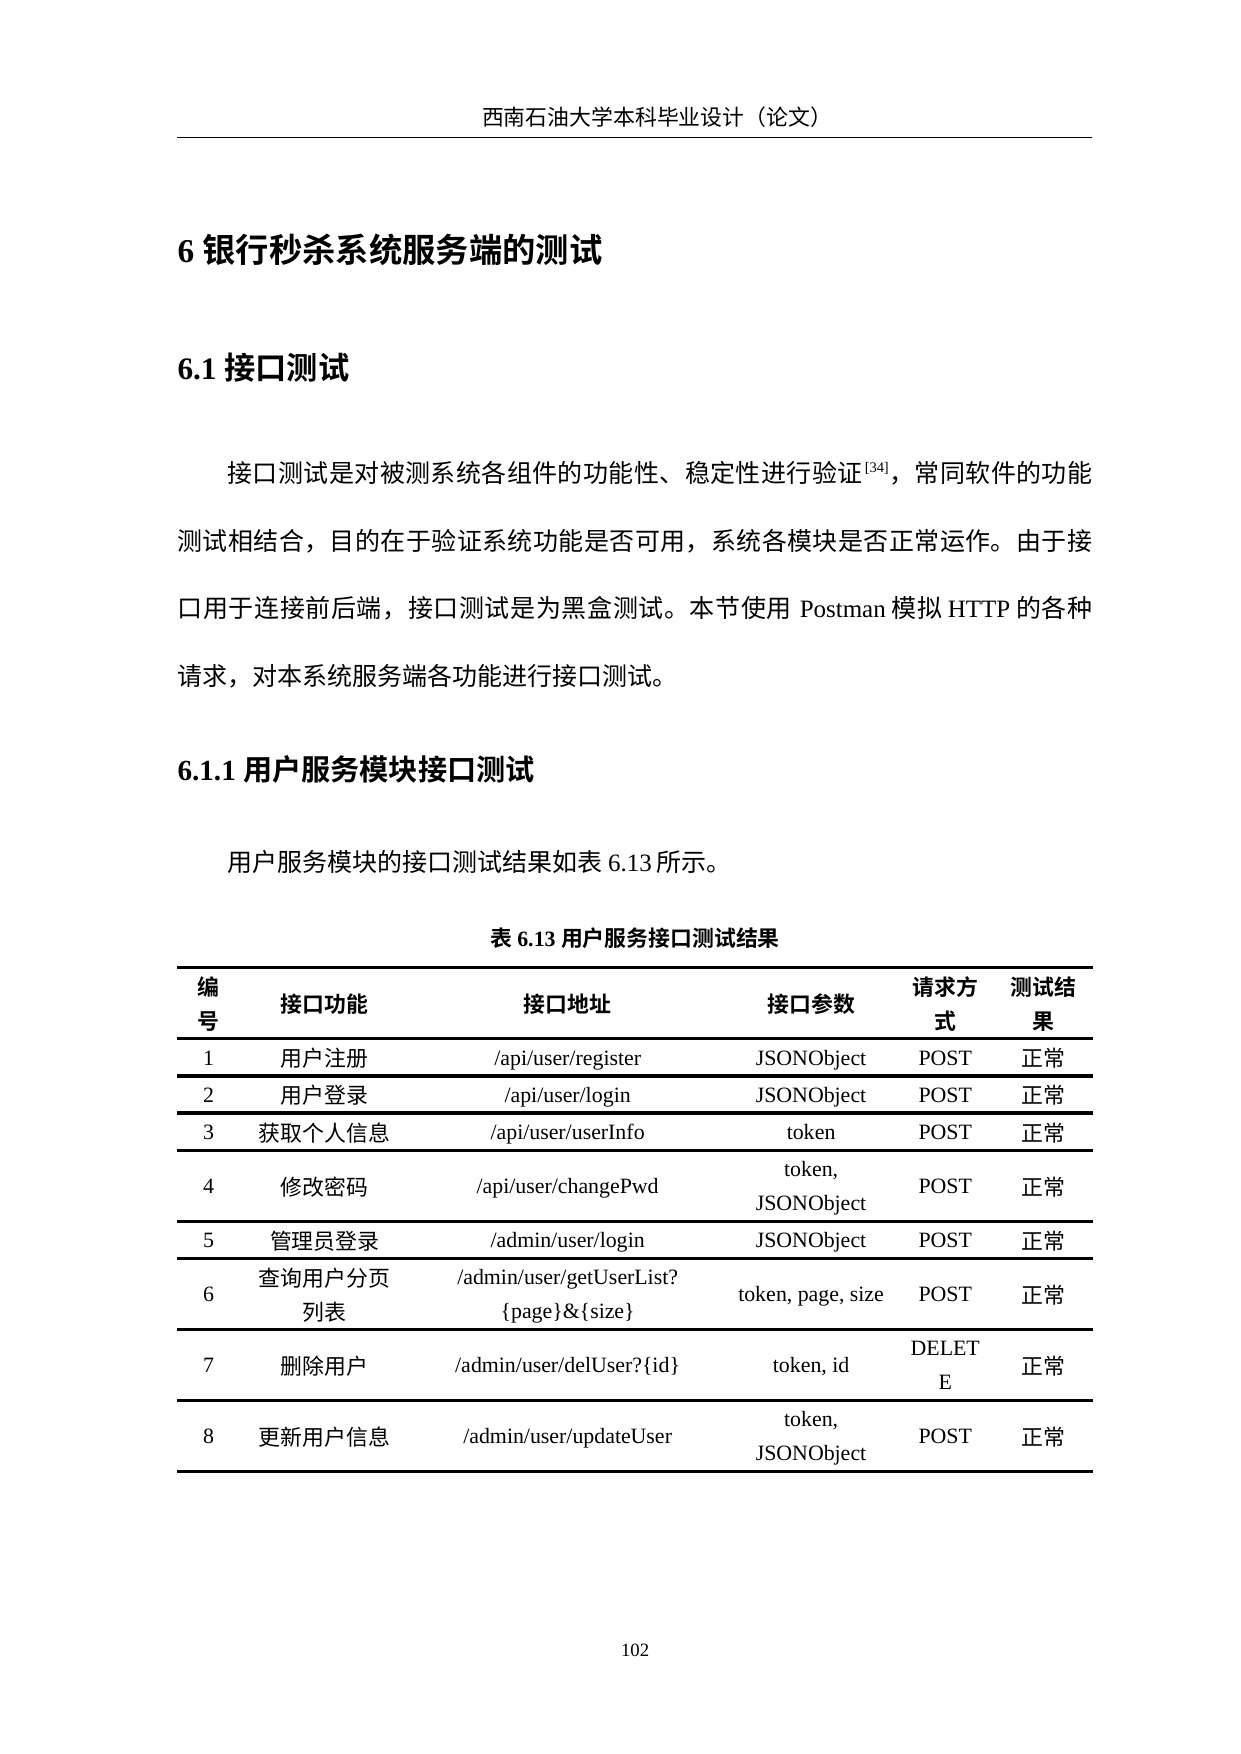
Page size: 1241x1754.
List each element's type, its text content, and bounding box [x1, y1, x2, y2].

table_cell 8 [177, 1402, 239, 1470]
table_cell /admin/user/updateUser [409, 1402, 726, 1470]
table_cell 获取个人信息 [240, 1115, 409, 1148]
table_cell 2 [177, 1078, 239, 1111]
table_header 编号 [177, 969, 239, 1037]
table_cell JSONObject [726, 1078, 896, 1111]
table_header 接口功能 [240, 969, 409, 1037]
table_cell JSONObject [726, 1040, 896, 1074]
subtitle 银行秒杀系统服务端的测试 [177, 214, 1092, 282]
table_cell token, id [726, 1331, 896, 1399]
table_cell 用户注册 [240, 1040, 409, 1074]
table_header 请求方式 [896, 969, 994, 1037]
table_cell 正常 [994, 1223, 1092, 1257]
table_cell POST [896, 1040, 994, 1074]
table_cell 7 [177, 1331, 239, 1399]
table_cell /admin/user/getUserList?{page}&{size} [409, 1260, 726, 1328]
table_header 接口地址 [409, 969, 726, 1037]
table_cell token, JSONObject [726, 1402, 896, 1470]
table_cell POST [896, 1078, 994, 1111]
table_cell token [726, 1115, 896, 1148]
table_cell POST [896, 1223, 994, 1257]
table_cell 1 [177, 1040, 239, 1074]
table_cell 更新用户信息 [240, 1402, 409, 1470]
text 接口测试是对被测系统各组件的功能性、稳定性进行验证[30]，常同软件的功能测试相结合，目的在于验证系统功能是否可用，系统各模块是否正常运作。由于接口用于连接前后端，接口测试是为黑盒测试。本节使用Postman模拟HTTP的各种请求，对本系统服务端各功能进行接口测试。 [177, 437, 1092, 709]
subtitle 用户服务模块接口测试 [177, 734, 1092, 802]
table_header 接口参数 [726, 969, 896, 1037]
table_cell JSONObject [726, 1223, 896, 1257]
table_cell /api/user/login [409, 1078, 726, 1111]
table_cell 6 [177, 1260, 239, 1328]
table_cell 正常 [994, 1260, 1092, 1328]
table_cell POST [896, 1402, 994, 1470]
table_cell /api/user/register [409, 1040, 726, 1074]
table_cell 修改密码 [240, 1152, 409, 1219]
table_cell 正常 [994, 1040, 1092, 1074]
table_cell /api/user/changePwd [409, 1152, 726, 1219]
table_cell /api/user/userInfo [409, 1115, 726, 1148]
table_cell 管理员登录 [240, 1223, 409, 1257]
table_cell 用户登录 [240, 1078, 409, 1111]
table_cell 正常 [994, 1402, 1092, 1470]
table_cell /admin/user/login [409, 1223, 726, 1257]
table_cell 5 [177, 1223, 239, 1257]
subtitle 接口测试 [177, 332, 1092, 400]
table_cell token, JSONObject [726, 1152, 896, 1219]
table_cell 正常 [994, 1331, 1092, 1399]
table_cell 正常 [994, 1115, 1092, 1148]
table_cell POST [896, 1115, 994, 1148]
table_cell 3 [177, 1115, 239, 1148]
table_cell /admin/user/delUser?{id} [409, 1331, 726, 1399]
table_header 测试结果 [994, 969, 1092, 1037]
table_cell token, page, size [726, 1260, 896, 1328]
table_cell POST [896, 1152, 994, 1219]
table_cell 正常 [994, 1152, 1092, 1219]
table_cell 正常 [994, 1078, 1092, 1111]
table_cell 删除用户 [240, 1331, 409, 1399]
table_cell 查询用户分页列表 [240, 1260, 409, 1328]
table_cell DELETE [896, 1331, 994, 1399]
table_cell 4 [177, 1152, 239, 1219]
table_cell POST [896, 1260, 994, 1328]
